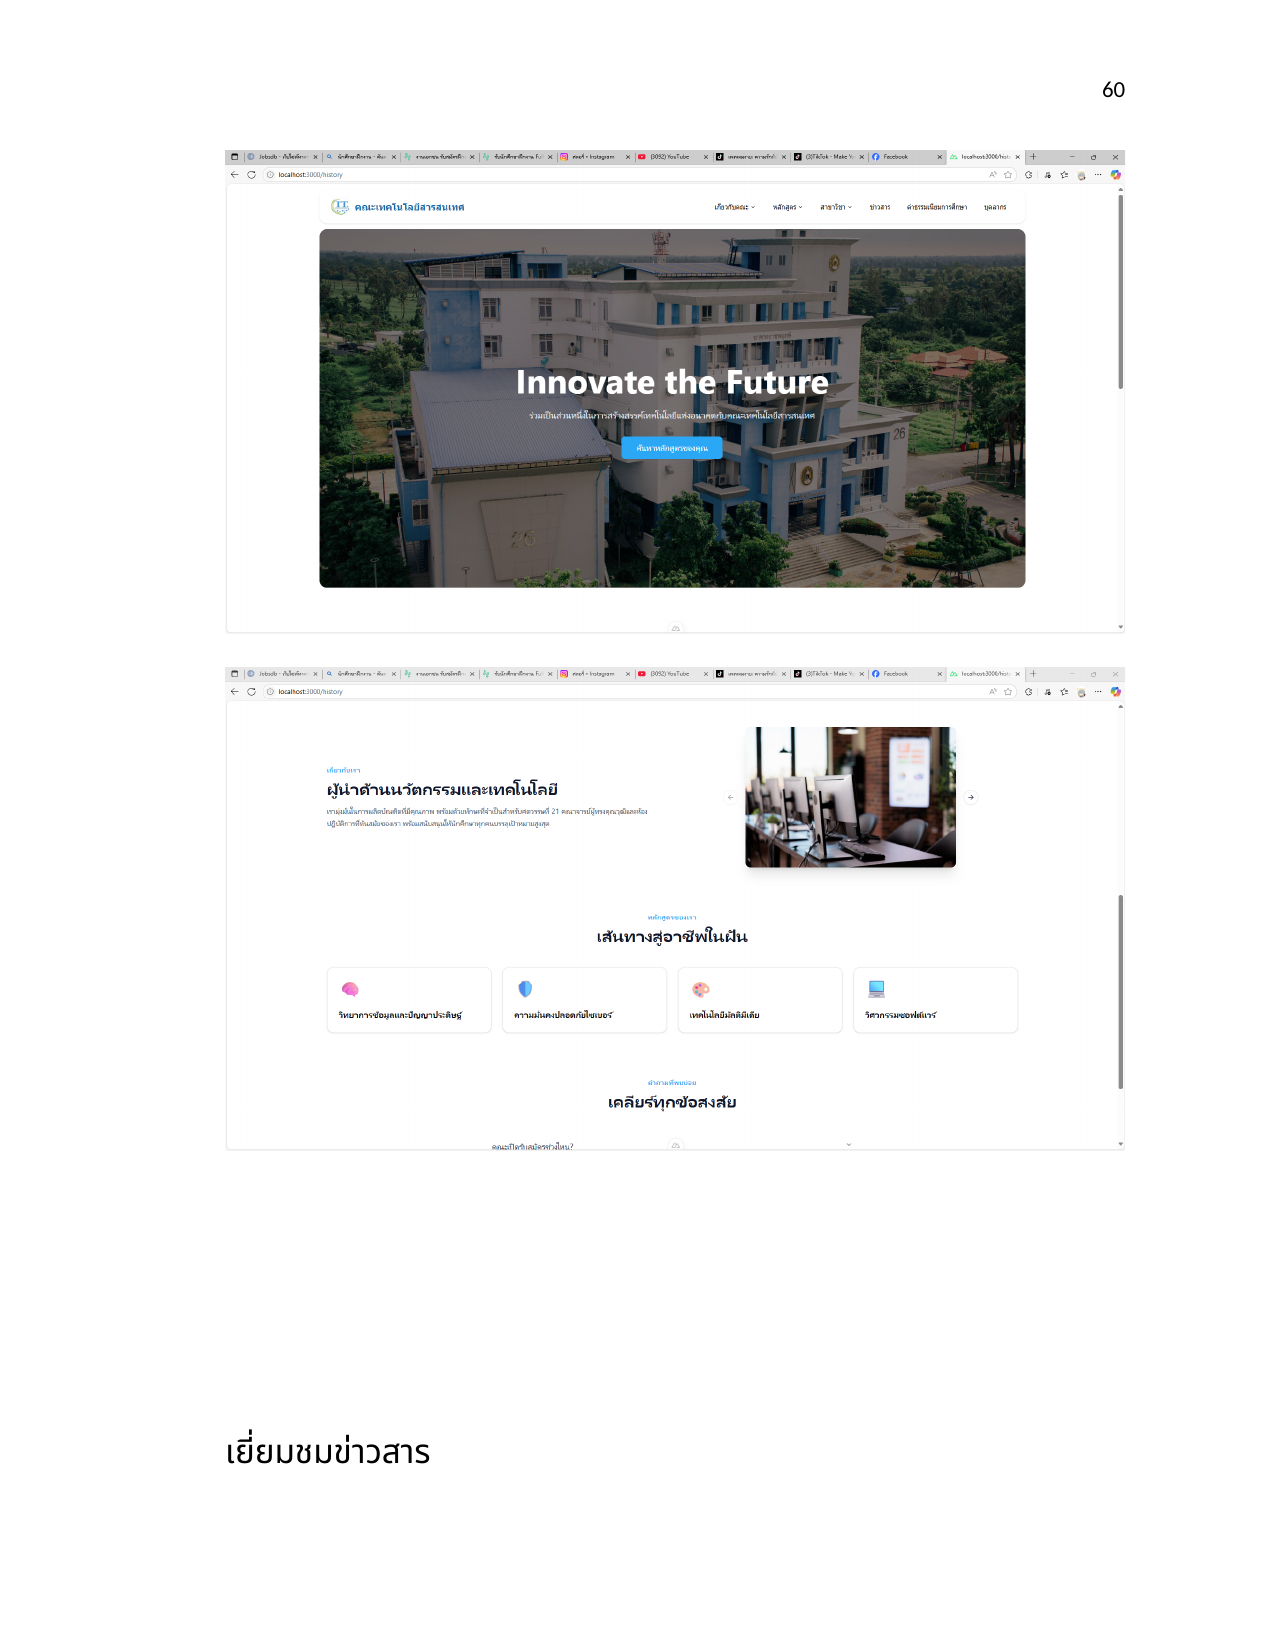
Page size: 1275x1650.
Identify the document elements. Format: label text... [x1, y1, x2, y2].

picture [225, 667, 1125, 1151]
picture [225, 150, 1125, 634]
text เยี่ยมชมข่าวสาร [225, 1428, 1125, 1479]
